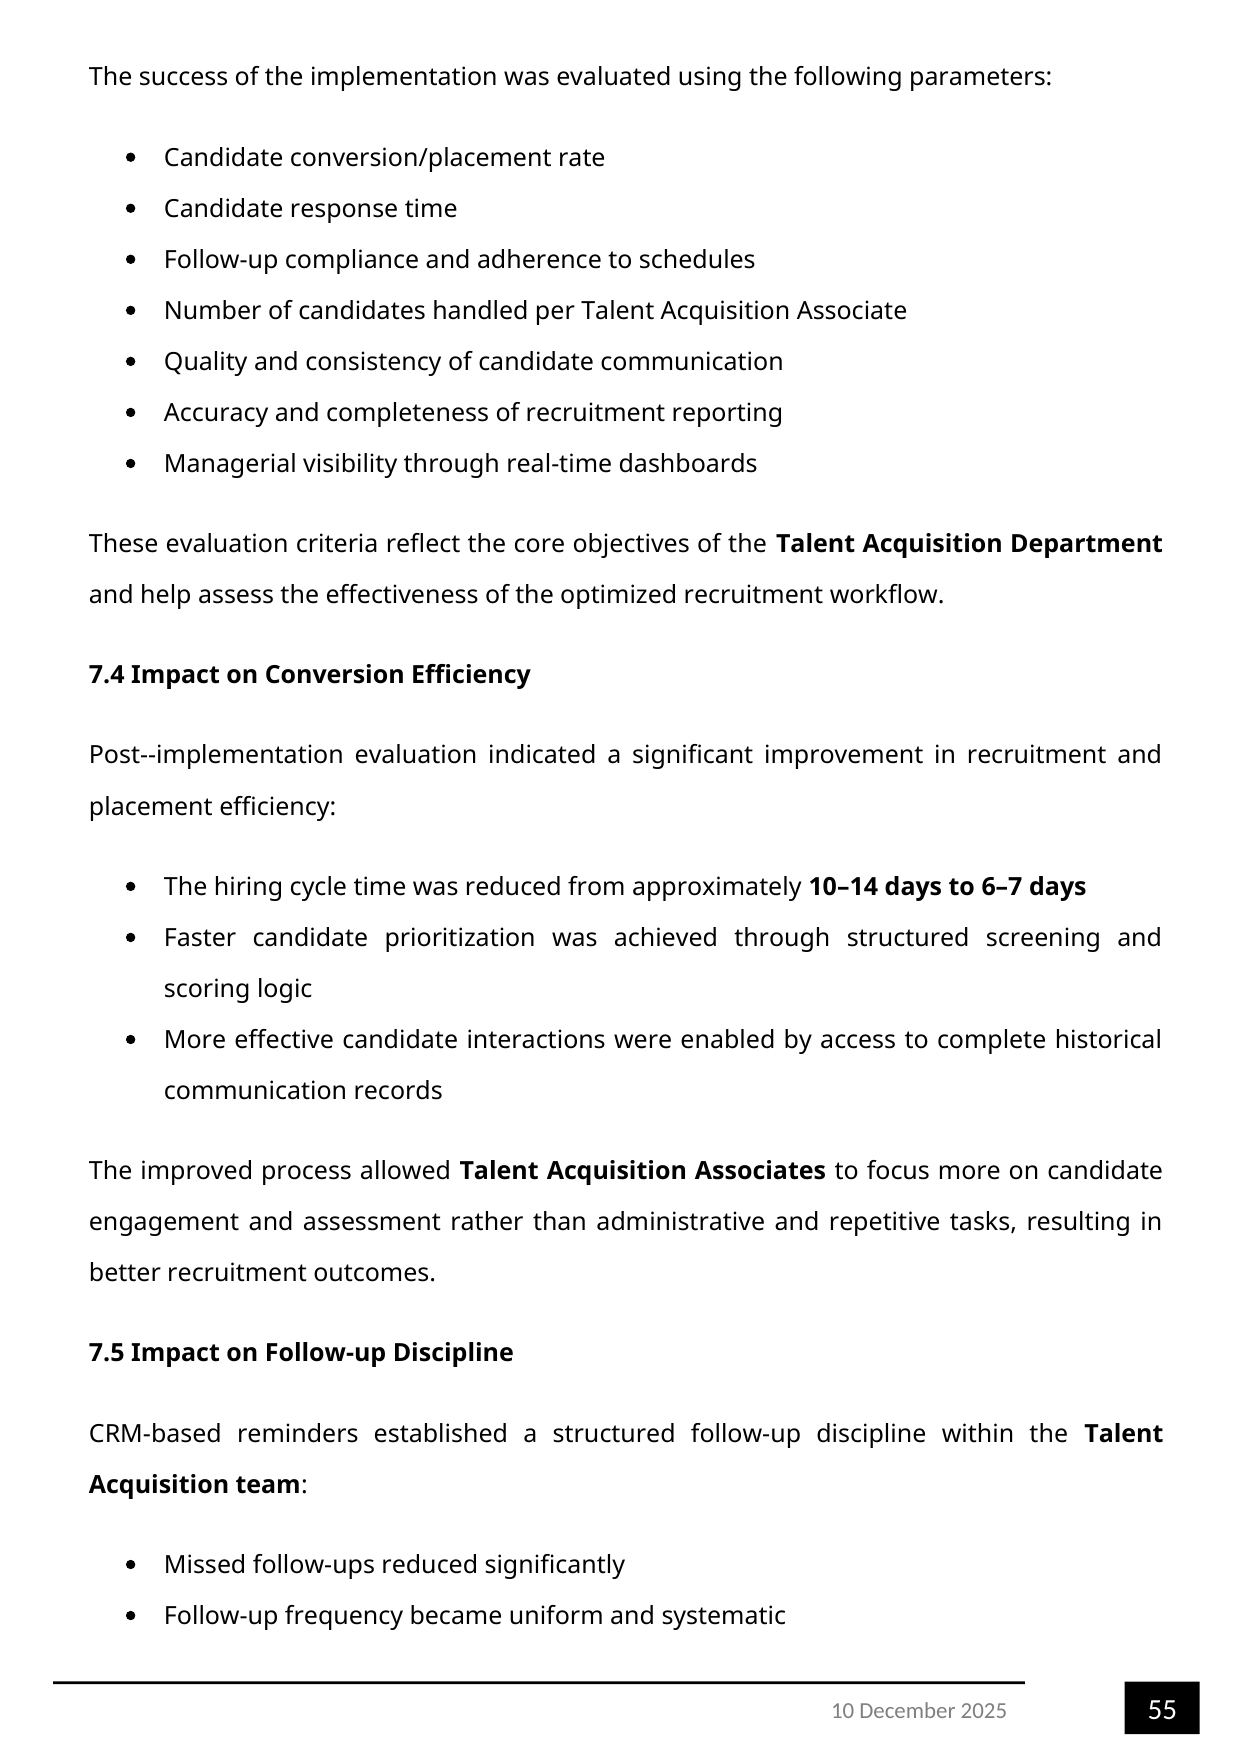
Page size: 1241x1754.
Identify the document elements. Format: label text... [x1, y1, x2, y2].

text These evaluation criteria reflect the core objectives of the Talent Acquisition Department and help assess the effectiveness of the optimized recruitment workflow. [89, 526, 1163, 611]
list Missed follow-ups reduced significantly [126, 1547, 1163, 1581]
list Candidate conversion/placement rate [126, 139, 1163, 173]
list The hiring cycle time was reduced from approximately 10–14 days to 6–7 days [126, 868, 1163, 902]
text CRM-based reminders established a structured follow-up discipline within the Talent Acquisition team: [89, 1415, 1163, 1500]
list Quality and consistency of candidate communication [126, 343, 1163, 377]
list Number of candidates handled per Talent Acquisition Associate [126, 292, 1163, 326]
text Post--implementation evaluation indicated a significant improvement in recruitment and placement efficiency: [89, 737, 1163, 822]
list Follow-up compliance and adherence to schedules [126, 241, 1163, 275]
list Faster candidate prioritization was achieved through structured screening and scoring logic [126, 919, 1163, 1004]
text 7.4 Impact on Conversion Efficiency [89, 657, 1163, 691]
list More effective candidate interactions were enabled by access to complete historical communication records [126, 1022, 1163, 1107]
list Follow-up frequency became uniform and systematic [126, 1598, 1163, 1632]
list Candidate response time [126, 190, 1163, 224]
list Managerial visibility through real-time dashboards [126, 446, 1163, 479]
text The improved process allowed Talent Acquisition Associates to focus more on candidate engagement and assessment rather than administrative and repetitive tasks, resulting in better recruitment outcomes. [89, 1153, 1163, 1289]
text The success of the implementation was evaluated using the following parameters: [89, 59, 1163, 93]
text 7.5 Impact on Follow-up Discipline [89, 1335, 1163, 1369]
list Accuracy and completeness of recruitment reporting [126, 394, 1163, 428]
